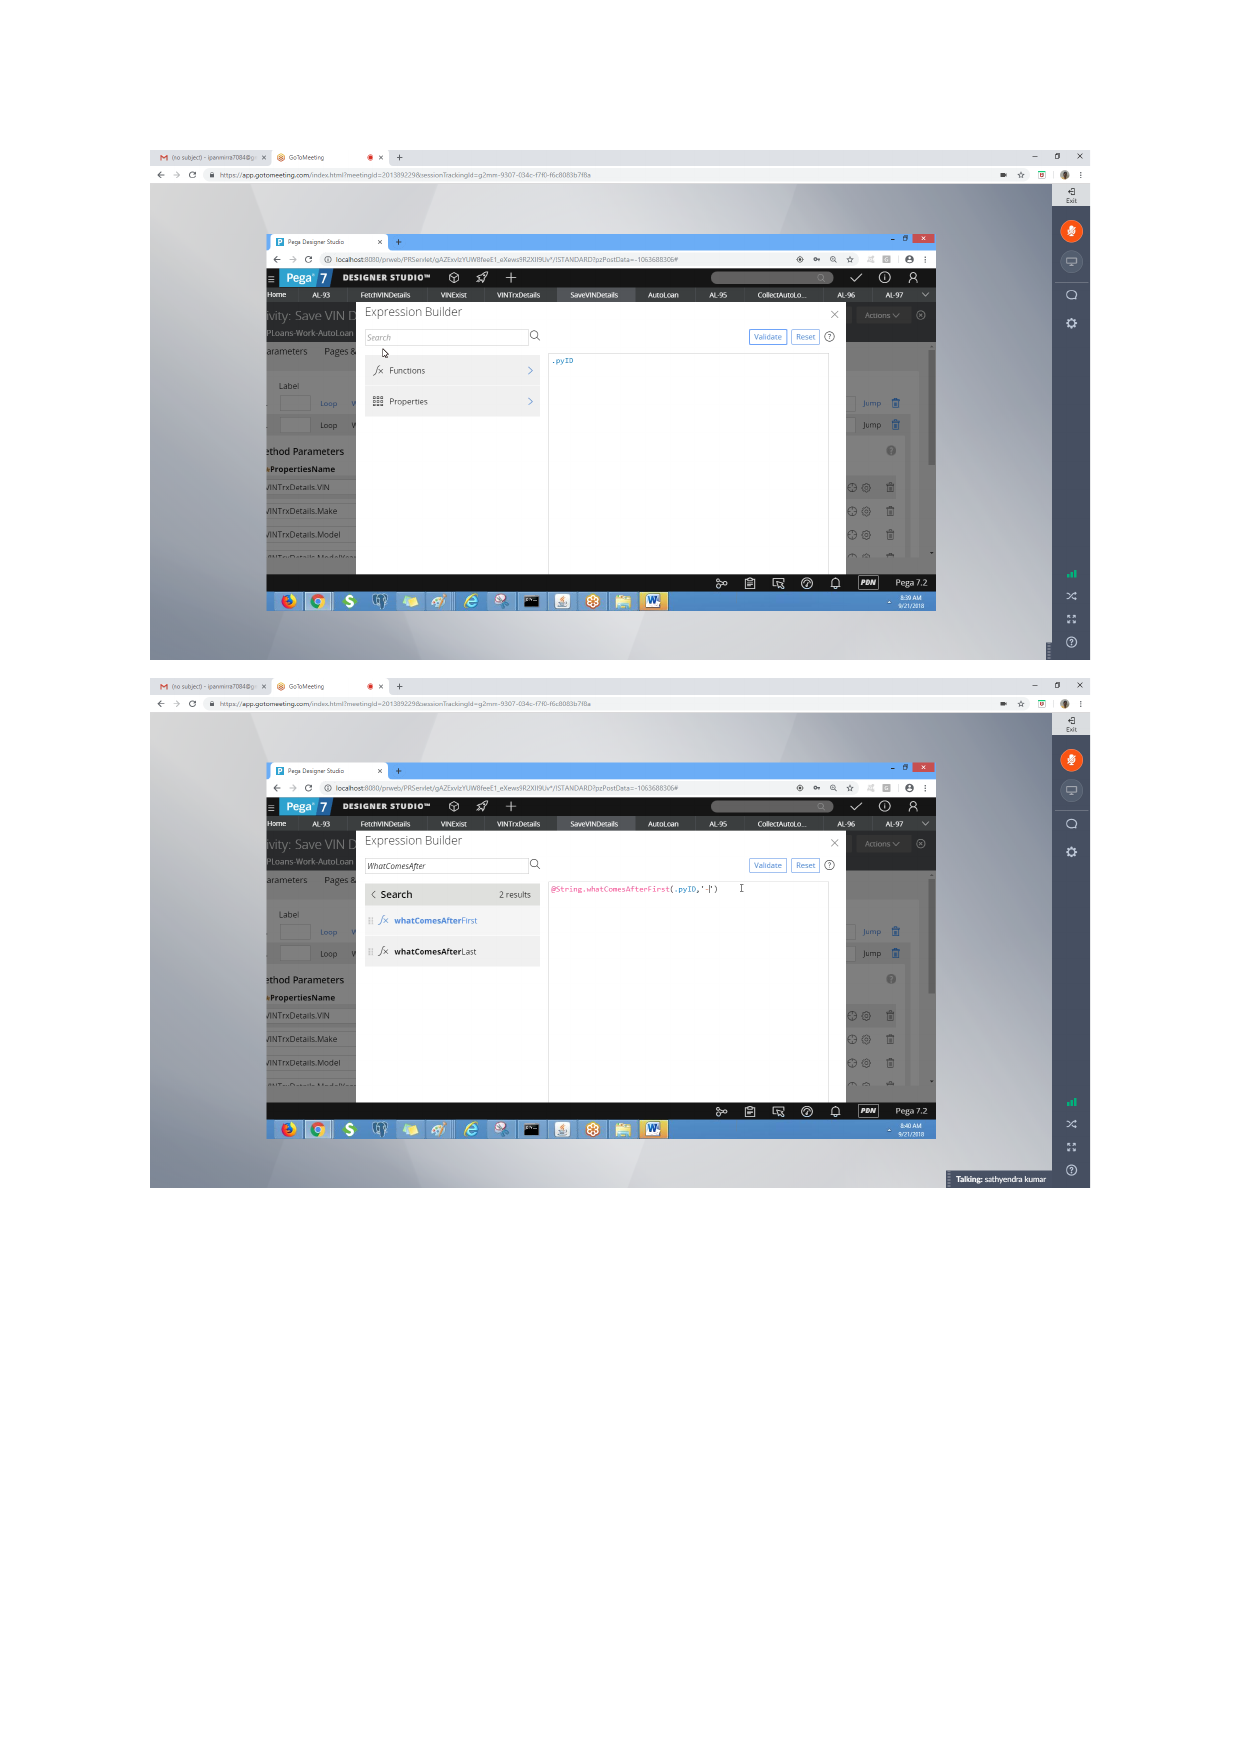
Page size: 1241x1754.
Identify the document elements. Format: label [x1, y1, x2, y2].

picture [150, 678, 1091, 1188]
picture [150, 150, 1091, 660]
